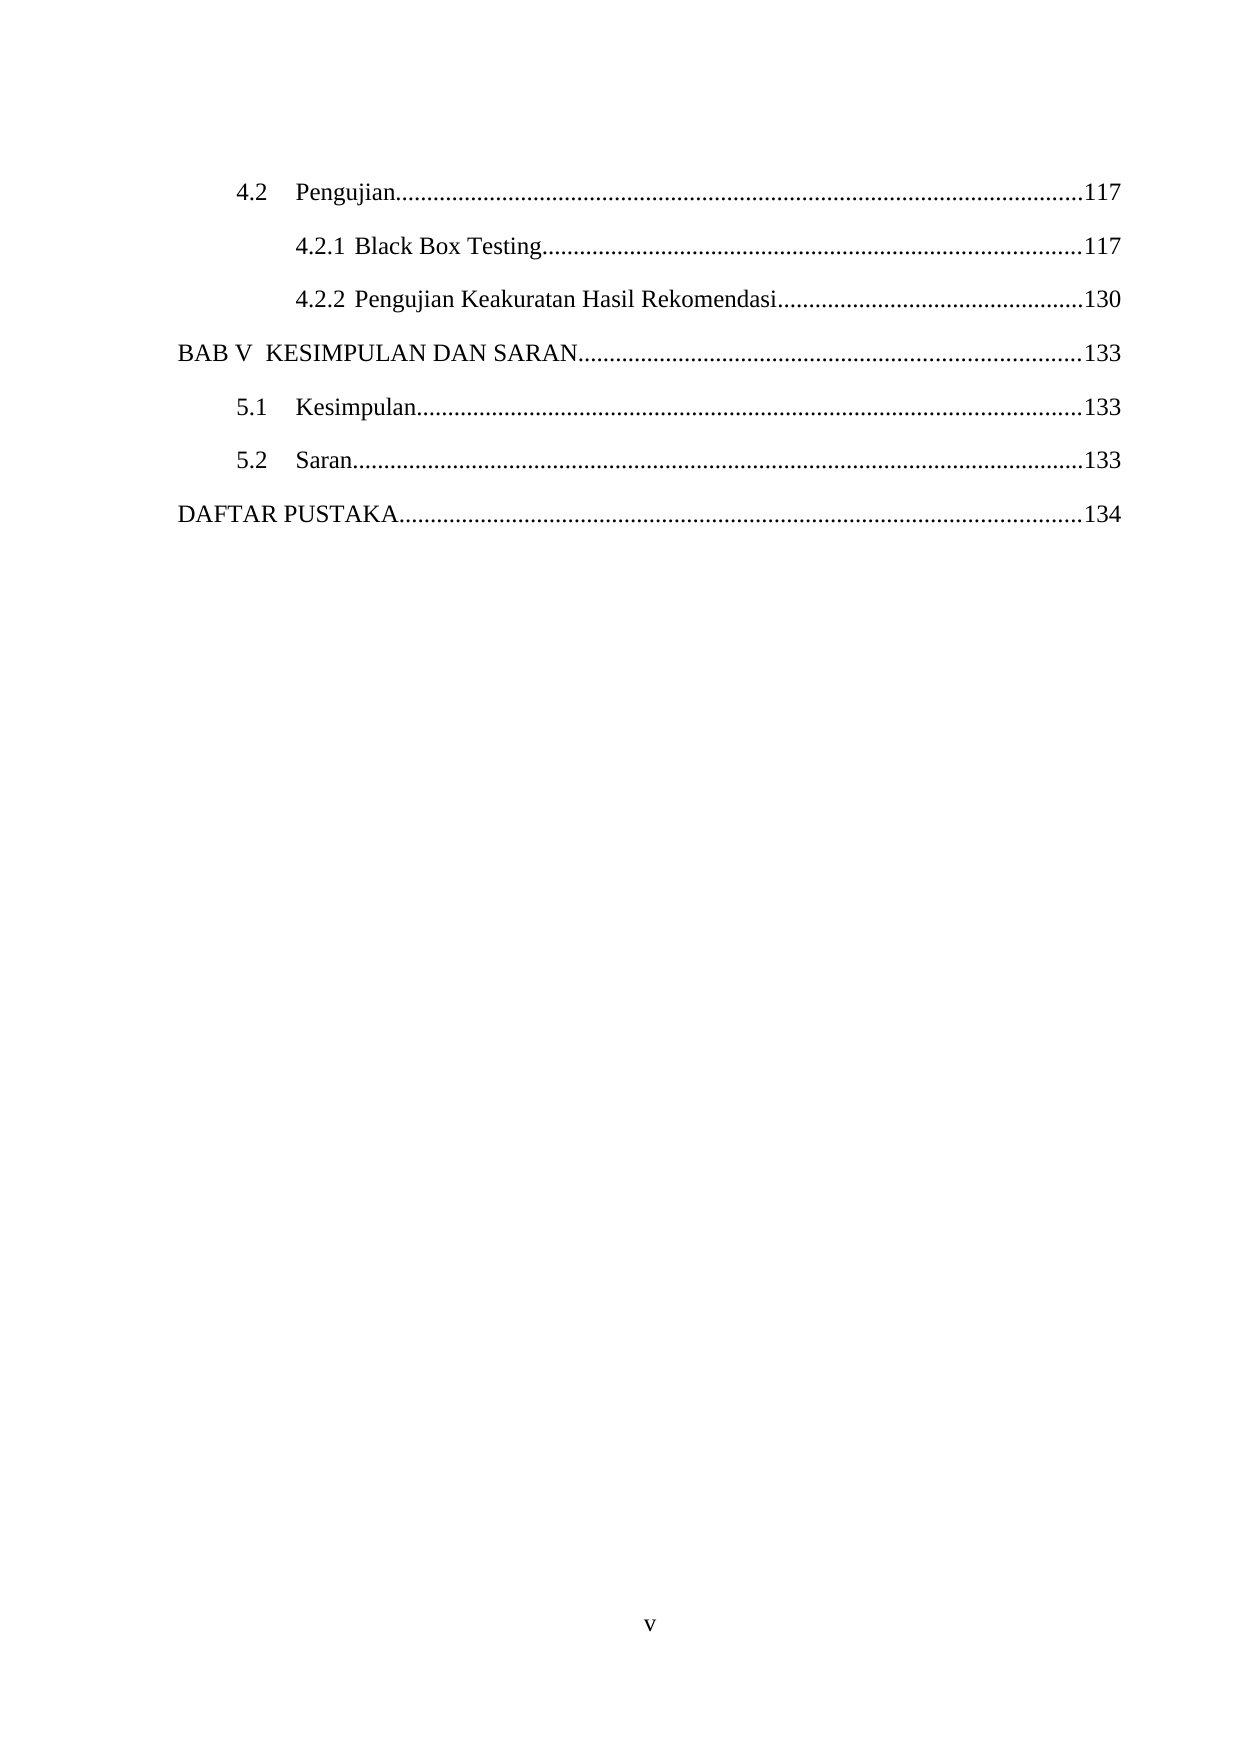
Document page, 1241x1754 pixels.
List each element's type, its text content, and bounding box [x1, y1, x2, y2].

text BAB V KESIMPULAN DAN SARAN 133 [177, 338, 1122, 367]
text 4.2.1 Black Box Testing 117 [295, 231, 1122, 259]
text DAFTAR PUSTAKA 134 [177, 499, 1122, 528]
text 5.1 Kesimpulan 133 [236, 392, 1122, 420]
text 4.2 Pengujian 117 [236, 177, 1122, 206]
text 4.2.2 Pengujian Keakuratan Hasil Rekomendasi 130 [295, 284, 1122, 313]
text 5.2 Saran 133 [236, 445, 1122, 474]
